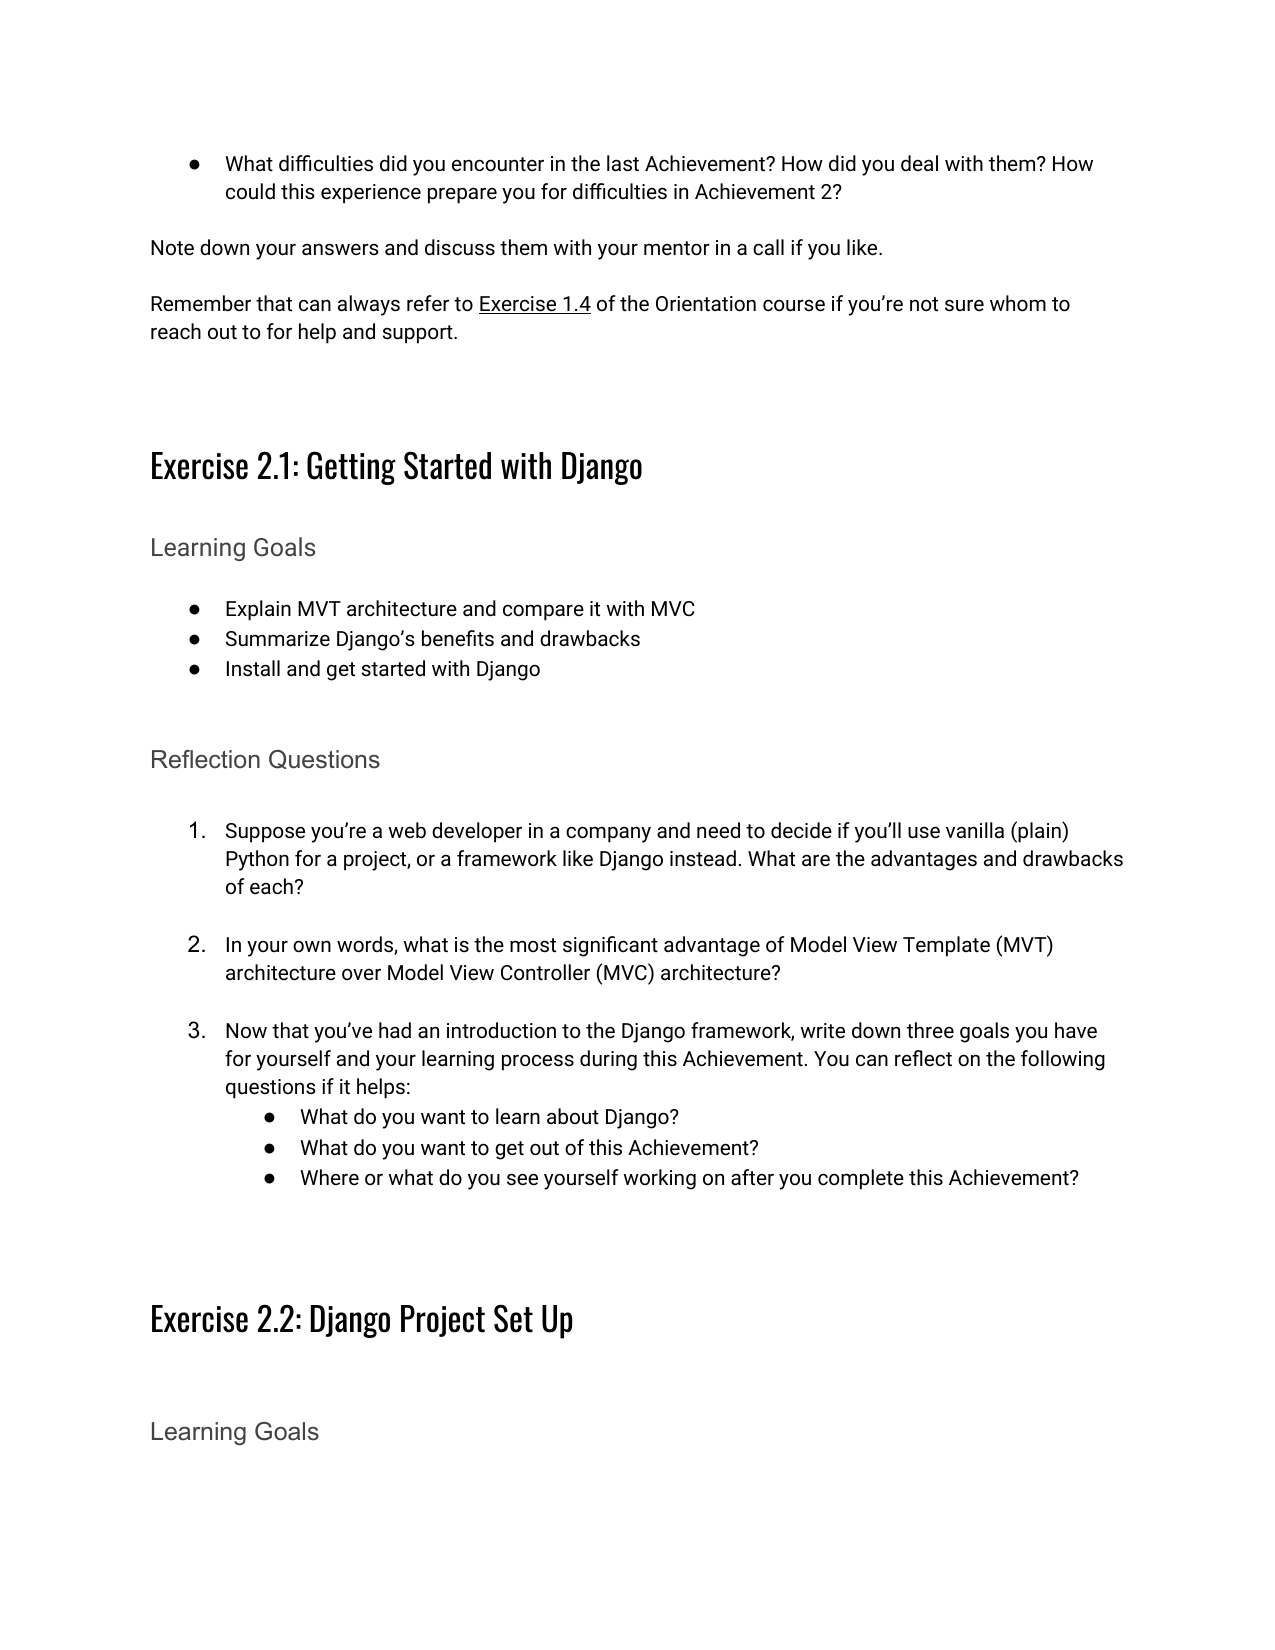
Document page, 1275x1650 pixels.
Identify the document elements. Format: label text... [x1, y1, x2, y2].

list What do you want to learn about Django? [262, 1103, 1125, 1130]
list Where or what do you see yourself working on after you complete this Achievement? [262, 1164, 1125, 1191]
list Summarize Django’s benefits and drawbacks [187, 625, 1125, 651]
text Learning Goals [150, 533, 1125, 562]
list In your own words, what is the most significant advantage of Model View Template (MVT) architecture over Model View Controller (MVC) architecture? [187, 931, 1125, 985]
subtitle Learning Goals [150, 1417, 1125, 1446]
list Now that you’ve had an introduction to the Django framework, write down three goals you have for yourself and your learning process during this Achievement. You can reflect on the following questions if it helps: [187, 1017, 1125, 1099]
subtitle Reflection Questions [150, 745, 1125, 774]
list What do you want to get out of this Achievement? [262, 1134, 1125, 1160]
list Suppose you’re a web developer in a company and need to decide if you’ll use vanilla (plain) Python for a project, or a framework like Django instead. What are the advantages and drawbacks of each? [187, 817, 1125, 899]
subtitle Exercise 2.2: Django Project Set Up [150, 1292, 1125, 1342]
text Remember that can always refer to Exercise 1.4 of the Orientation course if you’re not sure whom to reach out to for help and support. [150, 292, 1125, 344]
subtitle Exercise 2.1: Getting Started with Django [150, 440, 1125, 489]
text Note down your answers and discuss them with your mentor in a call if you like. [150, 236, 1125, 261]
list Install and get started with Django [187, 655, 1125, 682]
list What difficulties did you encounter in the last Achievement? How did you deal with them? How could this experience prepare you for difficulties in Achievement 2? [187, 150, 1125, 204]
list Explain MVT architecture and compare it with MVC [187, 594, 1125, 621]
